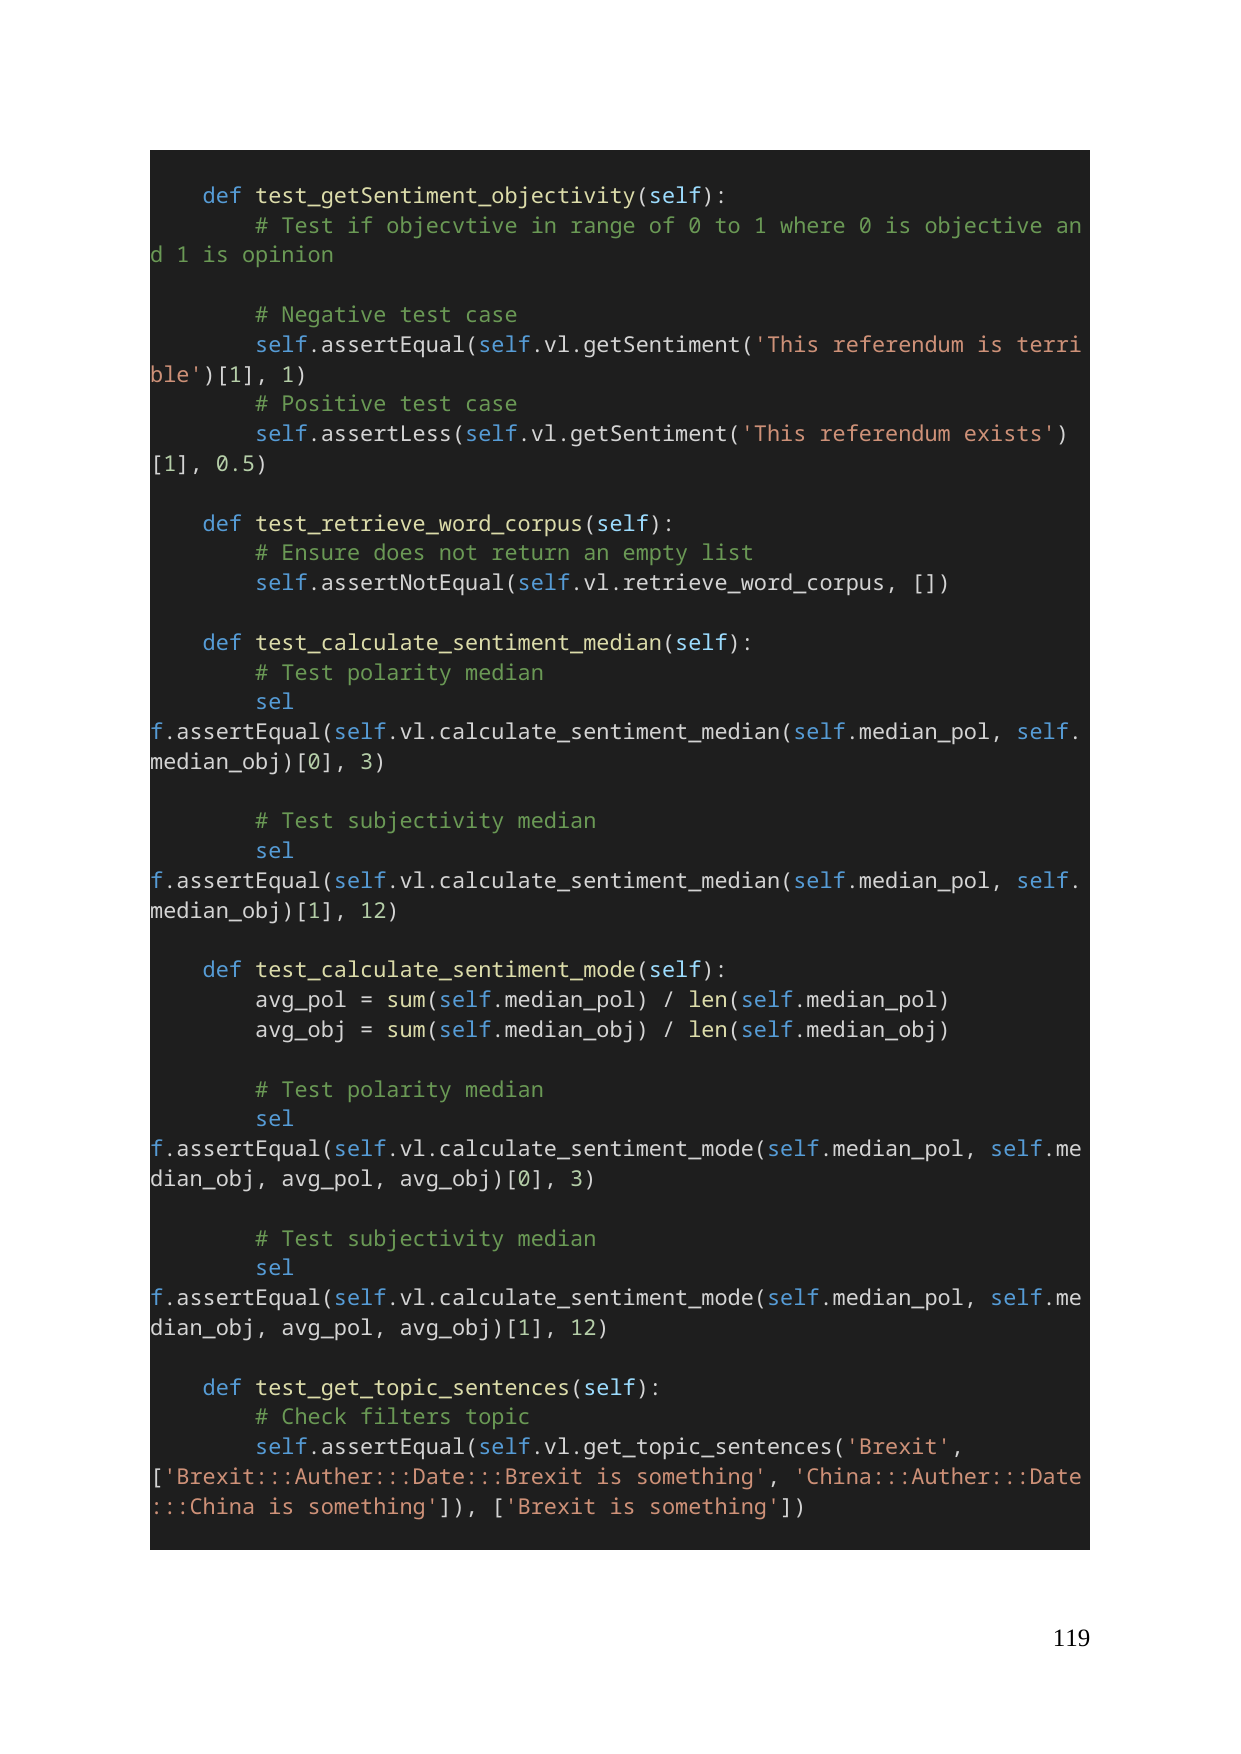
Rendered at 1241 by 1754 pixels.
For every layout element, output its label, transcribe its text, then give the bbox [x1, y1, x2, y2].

text avg_obj = sum(self.median_obj) / len(self.median_obj) [150, 1014, 1090, 1044]
text self.assertEqual(self.vl.get_topic_sentences('Brexit', ['Brexit:::Auther:::Date:::Brexit is something', 'China:::Auther:::Date:::China is something']), ['Brexit is something']) [150, 1431, 1090, 1520]
text def test_get_topic_sentences(self): [150, 1371, 1090, 1401]
text self.assertLess(self.vl.getSentiment('This referendum exists')[1], 0.5) [150, 418, 1090, 478]
text self.assertNotEqual(self.vl.retrieve_word_corpus, []) [150, 567, 1090, 597]
text def test_getSentiment_objectivity(self): [150, 180, 1090, 209]
text self.assertEqual(self.vl.getSentiment('This referendum is terrible')[1], 1) [150, 329, 1090, 388]
text def test_calculate_sentiment_median(self): [150, 627, 1090, 656]
text def test_retrieve_word_corpus(self): [150, 507, 1090, 537]
text self.assertEqual(self.vl.calculate_sentiment_mode(self.median_pol, self.median_obj, avg_pol, avg_obj)[1], 12) [150, 1252, 1090, 1342]
text # Test subjectivity median [150, 805, 1090, 835]
text # Test subjectivity median [150, 1222, 1090, 1252]
text # Positive test case [150, 388, 1090, 418]
text # Negative test case [150, 299, 1090, 329]
text self.assertEqual(self.vl.calculate_sentiment_mode(self.median_pol, self.median_obj, avg_pol, avg_obj)[0], 3) [150, 1103, 1090, 1193]
text # Test polarity median [150, 1073, 1090, 1103]
text # Test polarity median [150, 656, 1090, 686]
text # Ensure does not return an empty list [150, 537, 1090, 567]
text def test_calculate_sentiment_mode(self): [150, 954, 1090, 984]
text self.assertEqual(self.vl.calculate_sentiment_median(self.median_pol, self.median_obj)[0], 3) [150, 686, 1090, 776]
text self.assertEqual(self.vl.calculate_sentiment_median(self.median_pol, self.median_obj)[1], 12) [150, 835, 1090, 924]
text avg_pol = sum(self.median_pol) / len(self.median_pol) [150, 984, 1090, 1014]
text # Check filters topic [150, 1401, 1090, 1431]
text # Test if objecvtive in range of 0 to 1 where 0 is objective and 1 is opinion [150, 209, 1090, 269]
